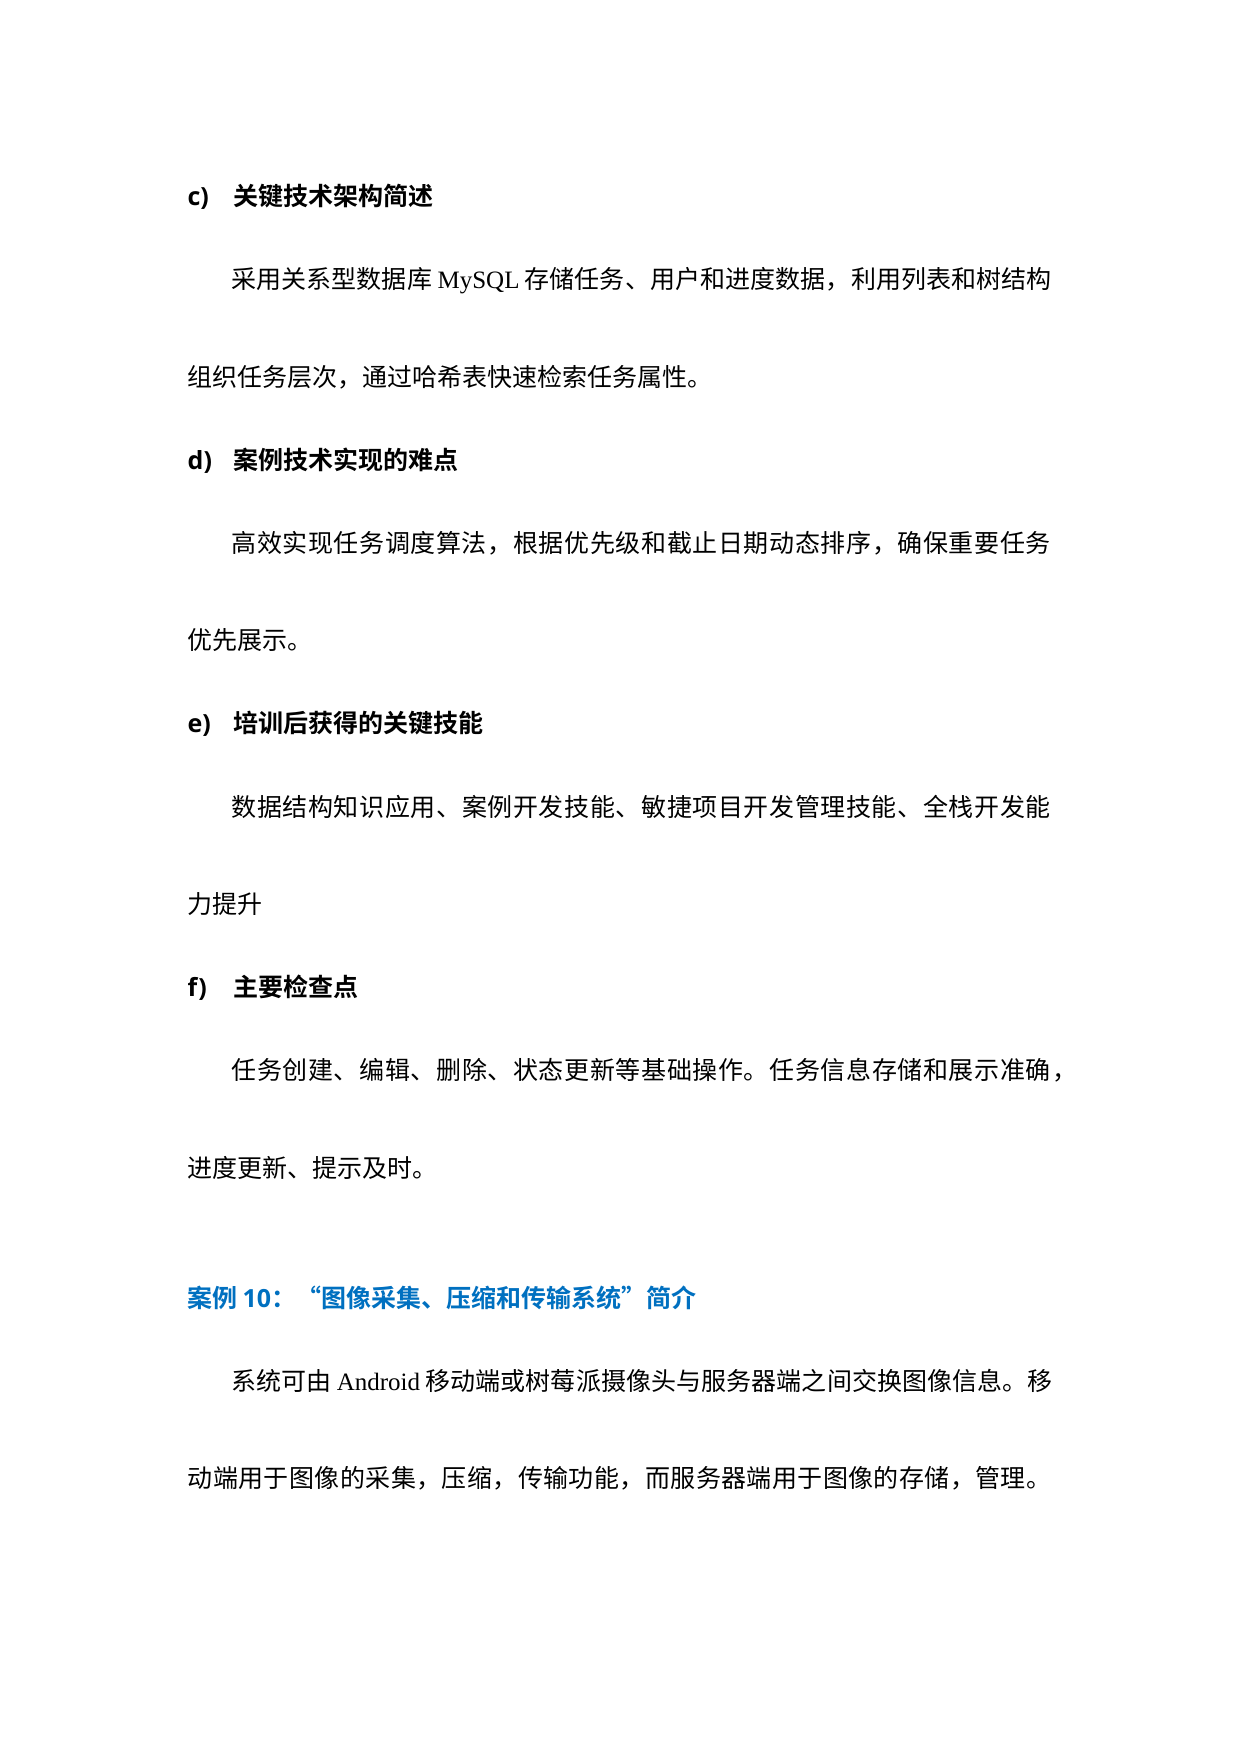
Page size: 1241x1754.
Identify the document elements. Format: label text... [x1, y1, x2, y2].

list 关键技术架构简述 [187, 162, 1053, 227]
text 任务创建、编辑、删除、状态更新等基础操作。任务信息存储和展示准确，进度更新、提示及时。 [187, 1036, 1053, 1199]
text 数据结构知识应用、案例开发技能、敏捷项目开发管理技能、全栈开发能力提升 [187, 773, 1053, 935]
list 培训后获得的关键技能 [187, 689, 1053, 754]
list 主要检查点 [187, 953, 1053, 1018]
text 高效实现任务调度算法，根据优先级和截止日期动态排序，确保重要任务优先展示。 [187, 509, 1053, 671]
list 案例技术实现的难点 [187, 426, 1053, 491]
text 采用关系型数据库MySQL存储任务、用户和进度数据，利用列表和树结构组织任务层次，通过哈希表快速检索任务属性。 [187, 245, 1053, 408]
text 案例10：“图像采集、压缩和传输系统”简介 [187, 1264, 1053, 1329]
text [187, 1347, 1053, 1509]
